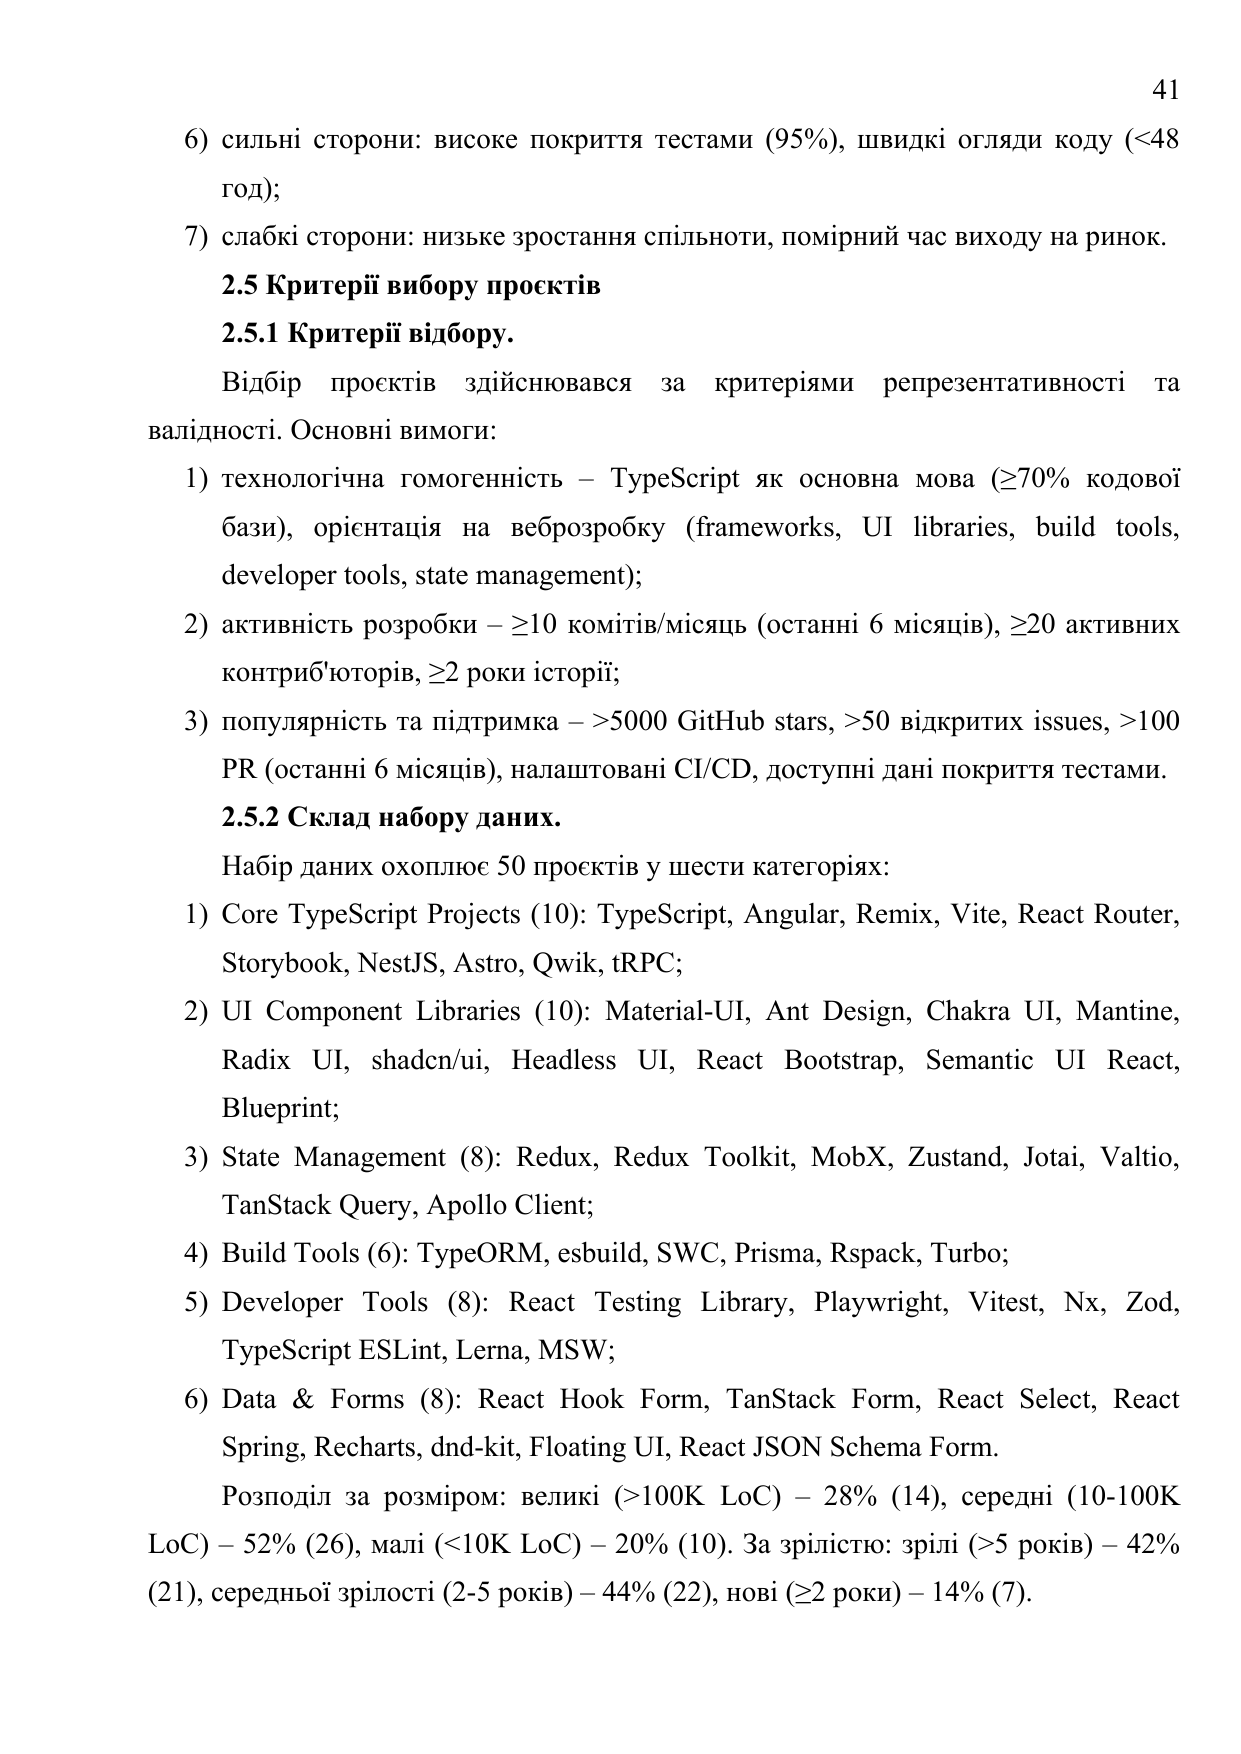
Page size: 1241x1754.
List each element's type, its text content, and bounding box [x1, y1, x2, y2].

subtitle 2.5 Критерії вибору проєктів [148, 268, 1181, 300]
subtitle 2.5.1 Критерії відбору. [148, 316, 1181, 349]
list технологічна гомогенність – TypeScript як основна мова (≥70% кодової бази), орієнтація на веброзробку (frameworks, UI libraries, build tools, developer tools, state management); [184, 462, 1181, 591]
list сильні сторони: високе покриття тестами (95%), швидкі огляди коду (<48 год); [184, 123, 1181, 203]
list Data & Forms (8): React Hook Form, TanStack Form, React Select, React Spring, Recharts, dnd-kit, Floating UI, React JSON Schema Form. [184, 1382, 1181, 1463]
subtitle 2.5.2 Склад набору даних. [148, 801, 1181, 833]
text Набір даних охоплює 50 проєктів у шести категоріях: [148, 849, 1181, 882]
list Build Tools (6): TypeORM, esbuild, SWC, Prisma, Rspack, Turbo; [184, 1237, 1181, 1269]
list слабкі сторони: низьке зростання спільноти, помірний час виходу на ринок. [184, 219, 1181, 252]
text Розподіл за розміром: великі (>100K LoC) – 28% (14), середні (10-100K LoC) – 52% (26), малі (<10K LoC) – 20% (10). За зрілістю: зрілі (>5 років) – 42% (21), середньої зрілості (2-5 років) – 44% (22), нові (≥2 роки) – 14% (7). [148, 1479, 1181, 1608]
list Core TypeScript Projects (10): TypeScript, Angular, Remix, Vite, React Router, Storybook, NestJS, Astro, Qwik, tRPC; [184, 898, 1181, 978]
text Відбір проєктів здійснювався за критеріями репрезентативності та валідності. Основні вимоги: [148, 365, 1181, 446]
list популярність та підтримка – >5000 GitHub stars, >50 відкритих issues, >100 PR (останні 6 місяців), налаштовані CI/CD, доступні дані покриття тестами. [184, 704, 1181, 785]
list State Management (8): Redux, Redux Toolkit, MobX, Zustand, Jotai, Valtio, TanStack Query, Apollo Client; [184, 1140, 1181, 1221]
list UI Component Libraries (10): Material-UI, Ant Design, Chakra UI, Mantine, Radix UI, shadcn/ui, Headless UI, React Bootstrap, Semantic UI React, Blueprint; [184, 994, 1181, 1124]
list Developer Tools (8): React Testing Library, Playwright, Vitest, Nx, Zod, TypeScript ESLint, Lerna, MSW; [184, 1285, 1181, 1366]
list активність розробки – ≥10 комітів/місяць (останні 6 місяців), ≥20 активних контриб'юторів, ≥2 роки історії; [184, 607, 1181, 688]
